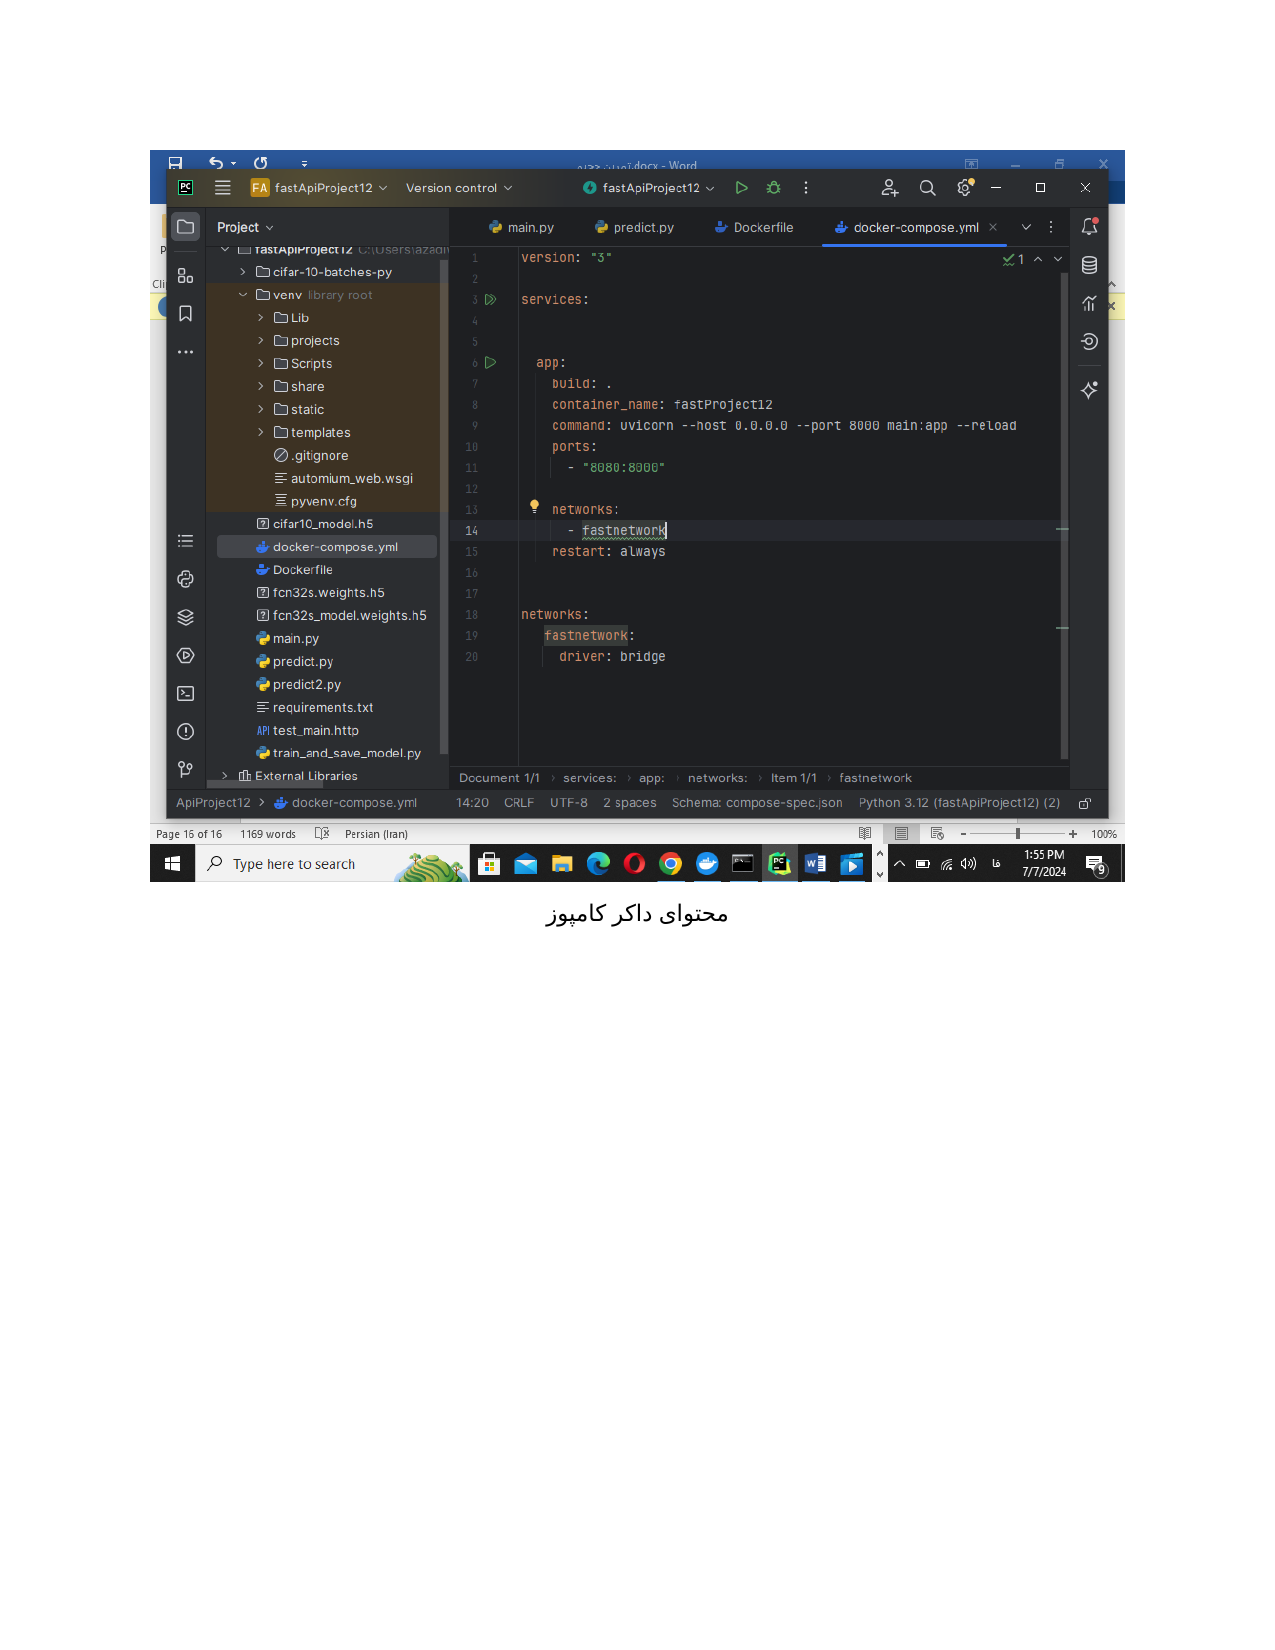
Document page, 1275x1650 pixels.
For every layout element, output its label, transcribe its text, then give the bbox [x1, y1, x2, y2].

text محتوای داکر کامپوز [150, 900, 1125, 926]
picture [150, 150, 1125, 882]
